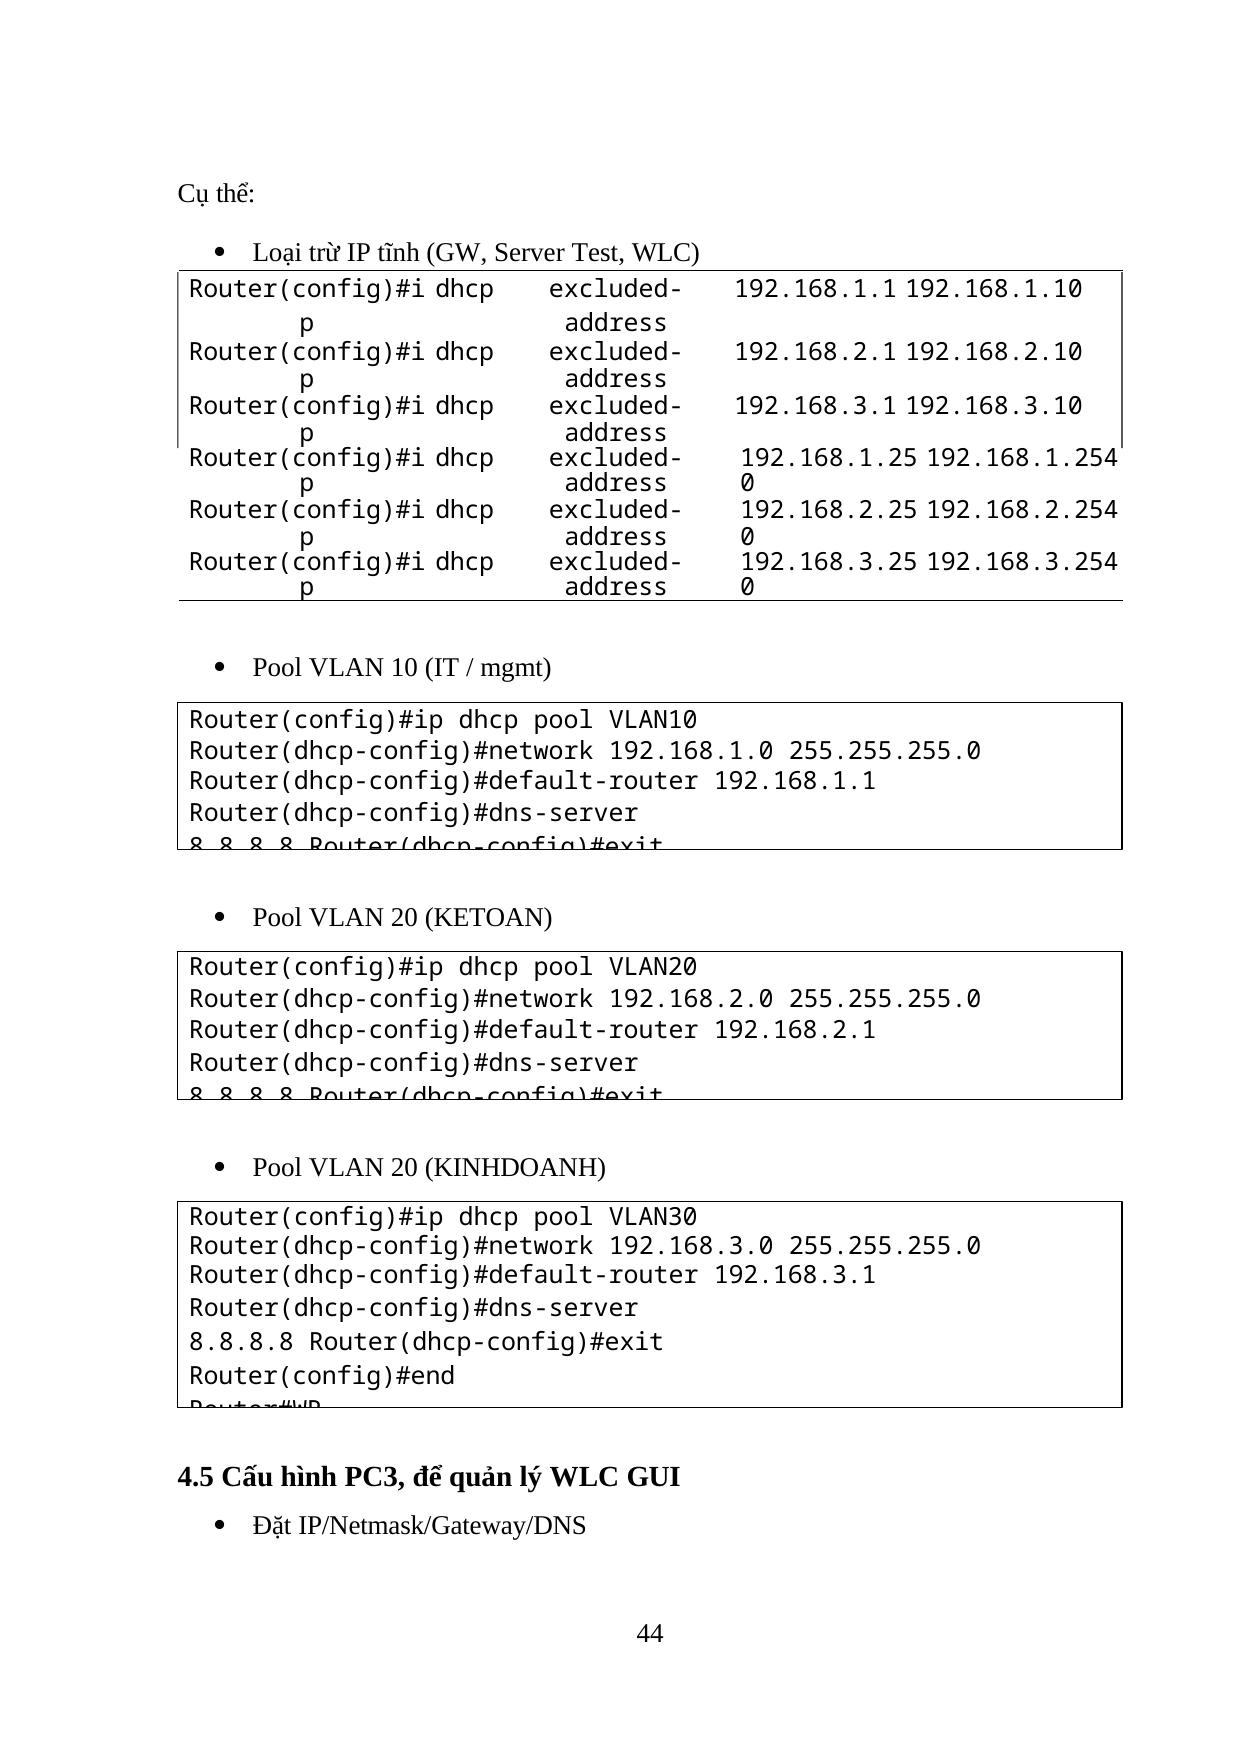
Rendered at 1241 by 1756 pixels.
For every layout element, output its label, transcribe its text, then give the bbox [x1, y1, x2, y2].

list Đặt IP/Netmask/Gateway/DNS [215, 1509, 1196, 1541]
table_cell dhcp [430, 551, 499, 600]
table_cell Router(config)#ip [179, 339, 430, 393]
table_cell Router(config)#ip [179, 551, 430, 600]
table_header 192.168.1.1 [733, 271, 898, 339]
table_cell Router(config)#ip [179, 393, 430, 447]
table_cell 192.168.3.1 [733, 393, 898, 447]
table_header Router(config)#ip [179, 271, 430, 339]
list Pool VLAN 20 (KINHDOANH) [215, 1151, 1196, 1182]
table_cell excluded-address [499, 447, 733, 497]
table_header excluded-address [499, 271, 733, 339]
table_cell 192.168.2.250 [733, 497, 926, 551]
table_cell Router(config)#ip [179, 497, 430, 551]
table_header dhcp [430, 271, 499, 339]
table_cell 192.168.1.250 [733, 447, 926, 497]
table_cell dhcp [430, 497, 499, 551]
list Pool VLAN 20 (KETOAN) [215, 901, 1196, 932]
table_cell dhcp [430, 339, 499, 393]
table_cell dhcp [430, 447, 499, 497]
table_cell 192.168.3.250 [733, 551, 926, 600]
table_cell 192.168.2.1 [733, 339, 898, 393]
table_cell 192.168.2.10 [898, 339, 1121, 393]
table_cell Router(config)#ip [179, 447, 430, 497]
table_cell excluded-address [499, 393, 733, 447]
table_cell excluded-address [499, 497, 733, 551]
table_cell 192.168.2.254 [926, 497, 1123, 551]
table_cell 192.168.3.254 [926, 551, 1123, 600]
table_cell excluded-address [499, 551, 733, 600]
table_cell 192.168.3.10 [898, 393, 1121, 447]
list Pool VLAN 10 (IT / mgmt) [215, 651, 1196, 683]
list Loại trừ IP tĩnh (GW, Server Test, WLC) [215, 236, 1196, 267]
table_header 192.168.1.10 [898, 271, 1123, 339]
table_cell 192.168.1.254 [926, 447, 1123, 497]
text Cụ thể: [177, 177, 1196, 208]
table_cell excluded-address [499, 339, 733, 393]
table_cell dhcp [430, 393, 499, 447]
subtitle Cấu hình PC3, để quản lý WLC GUI [177, 1459, 1196, 1492]
